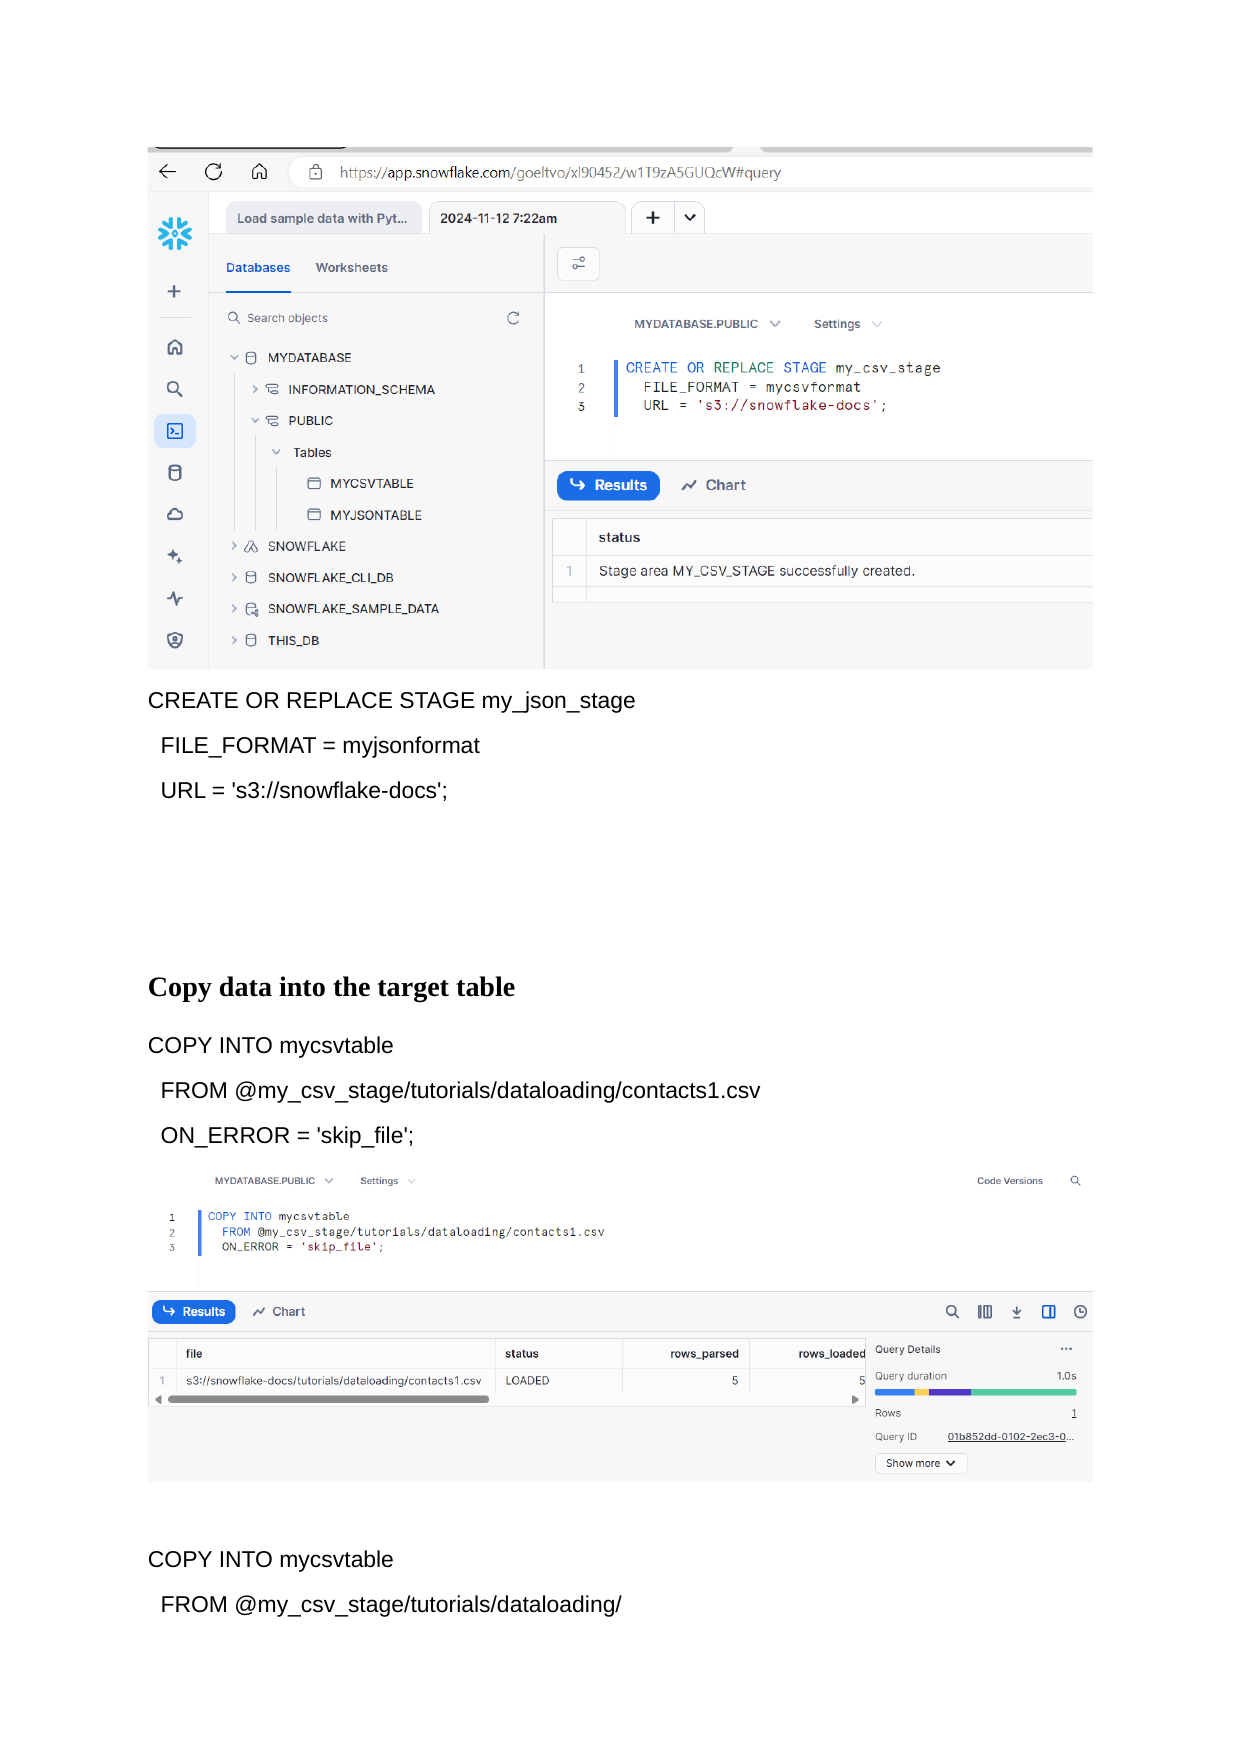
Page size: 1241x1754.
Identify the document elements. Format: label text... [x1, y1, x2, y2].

picture [147, 1167, 1093, 1482]
text FROM @my_csv_stage/tutorials/dataloading/contacts1.csv [148, 1077, 1093, 1103]
text ON_ERROR = 'skip_file'; [148, 1122, 1093, 1148]
text URL = 's3://snowflake-docs'; [148, 777, 1093, 804]
text CREATE OR REPLACE STAGE my_json_stage [148, 687, 1093, 714]
text FILE_FORMAT = myjsonformat [148, 732, 1093, 759]
text COPY INTO mycsvtable [148, 1546, 1093, 1572]
text COPY INTO mycsvtable [148, 1032, 1093, 1058]
subtitle Copy data into the target table [148, 970, 1093, 1003]
text FROM @my_csv_stage/tutorials/dataloading/ [148, 1591, 1093, 1617]
picture [147, 147, 1093, 669]
